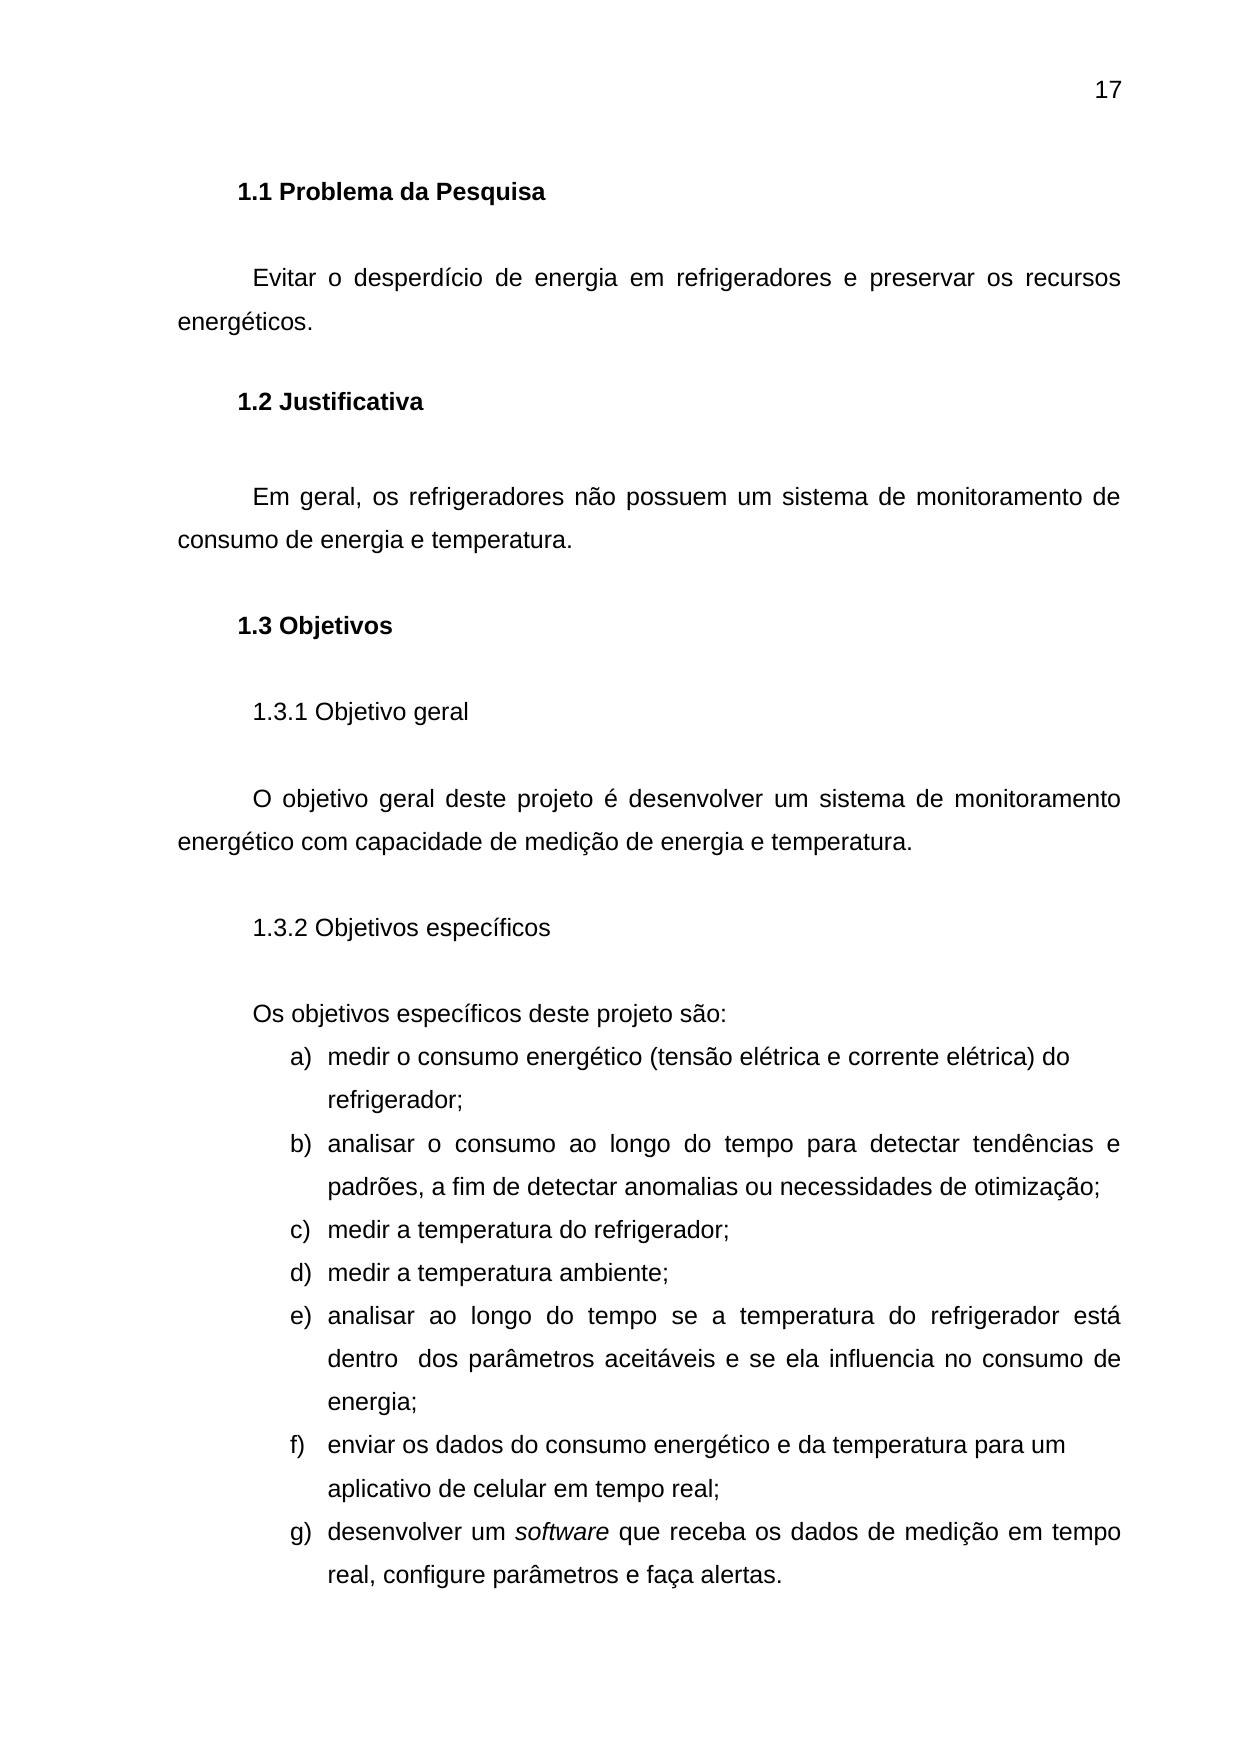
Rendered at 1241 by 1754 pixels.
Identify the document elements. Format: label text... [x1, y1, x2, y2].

subtitle 1.2 Justificativa [237, 387, 1122, 416]
subtitle 1.1 Problema da Pesquisa [177, 177, 1122, 206]
list medir a temperatura do refrigerador; [290, 1215, 1122, 1244]
text O objetivo geral deste projeto é desenvolver um sistema de monitoramento energético com capacidade de medição de energia e temperatura. [177, 784, 1122, 856]
list desenvolver um software que receba os dados de medição em tempo real, configure parâmetros e faça alertas. [290, 1517, 1122, 1589]
text Evitar o desperdício de energia em refrigeradores e preservar os recursos energéticos. [177, 263, 1122, 335]
list analisar ao longo do tempo se a temperatura do refrigerador está dentro dos parâmetros aceitáveis e se ela influencia no consumo de energia; [290, 1301, 1122, 1416]
subtitle 1.3 Objetivos [177, 611, 1122, 640]
text aplicativo de celular em tempo real; [252, 1474, 1122, 1502]
list enviar os dados do consumo energético e da temperatura para um [290, 1431, 1122, 1459]
text refrigerador; [252, 1086, 1122, 1114]
text Em geral, os refrigeradores não possuem um sistema de monitoramento de consumo de energia e temperatura. [177, 482, 1122, 554]
subtitle 1.3.1 Objetivo geral [177, 697, 1122, 726]
list analisar o consumo ao longo do tempo para detectar tendências e padrões, a fim de detectar anomalias ou necessidades de otimização; [290, 1129, 1122, 1201]
list medir o consumo energético (tensão elétrica e corrente elétrica) do [290, 1042, 1122, 1071]
subtitle 1.3.2 Objetivos específicos [177, 913, 1122, 942]
list medir a temperatura ambiente; [290, 1258, 1122, 1287]
text Os objetivos específicos deste projeto são: [177, 999, 1122, 1028]
